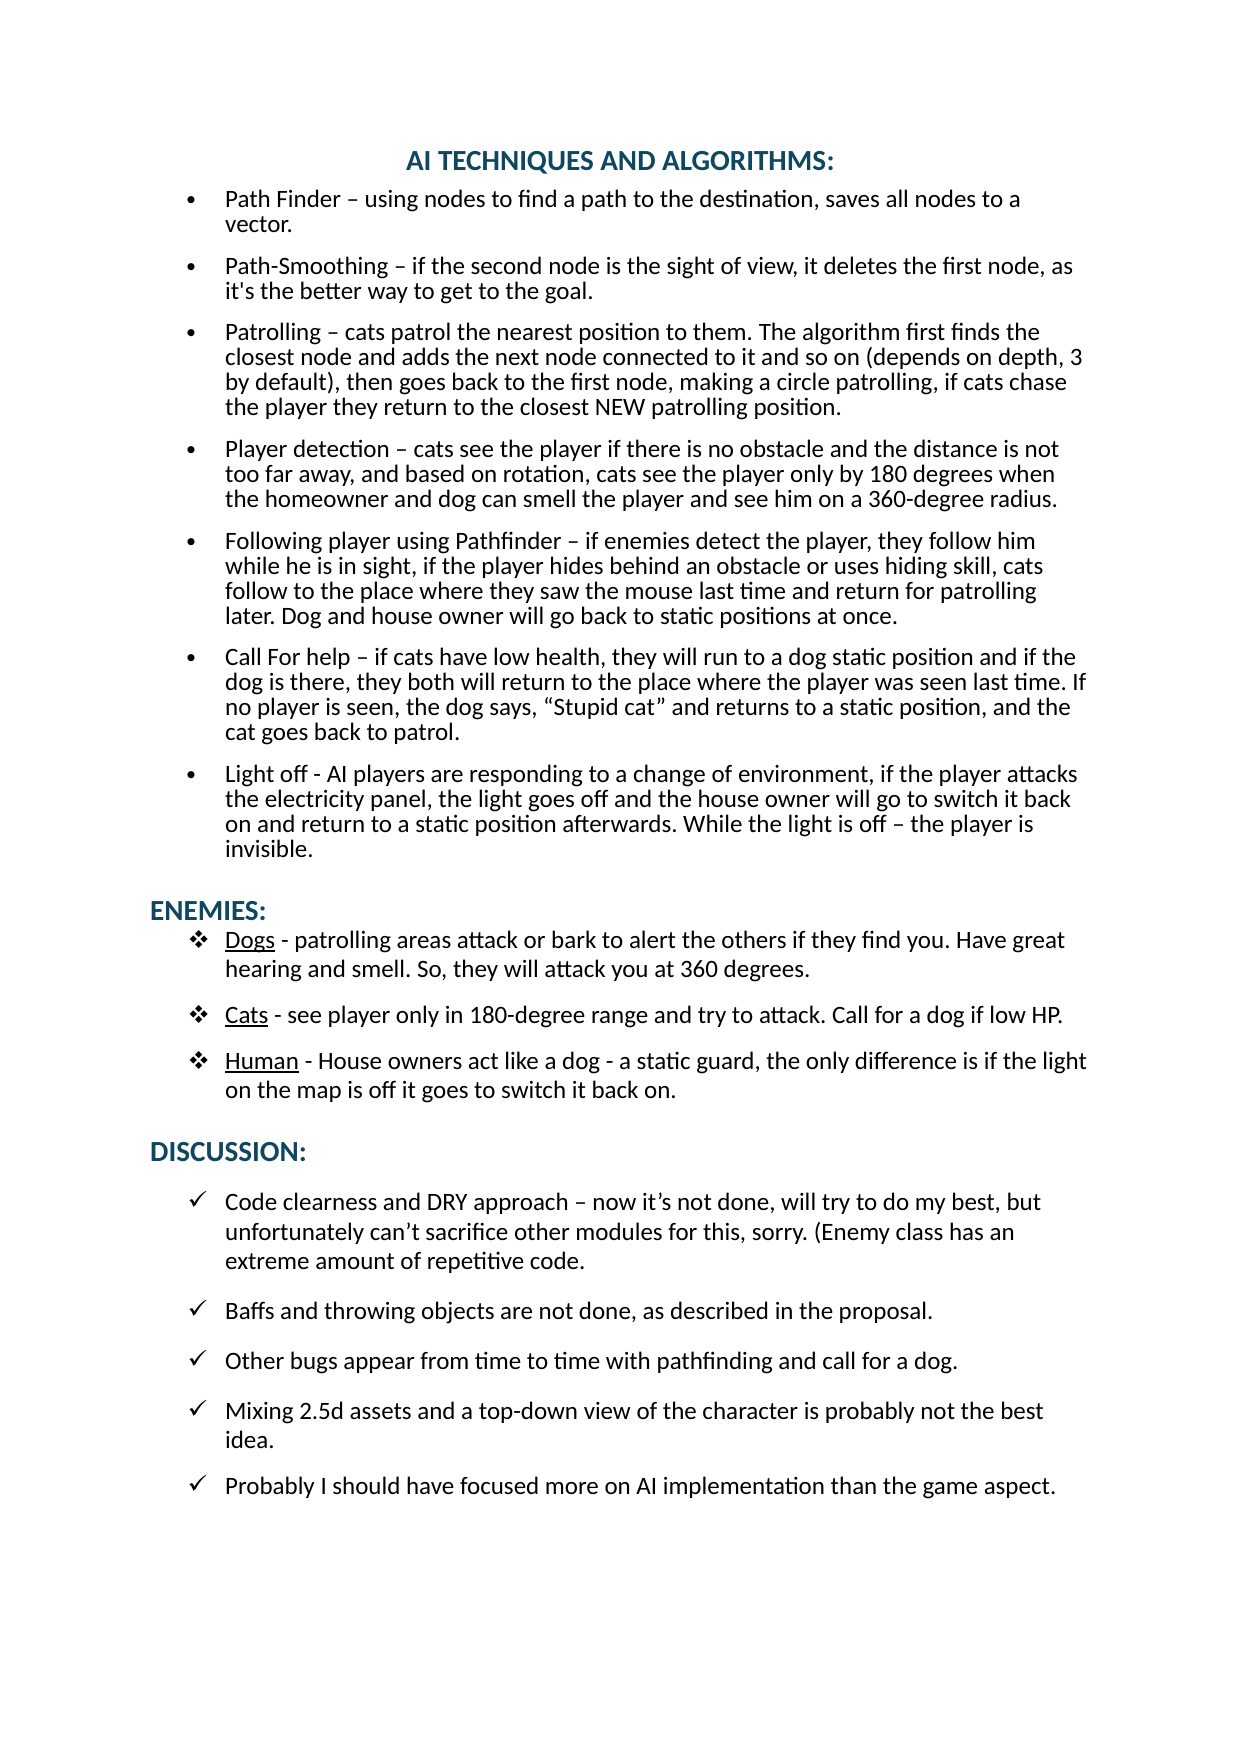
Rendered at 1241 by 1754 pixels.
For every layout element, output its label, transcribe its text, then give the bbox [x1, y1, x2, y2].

list Other bugs appear from time to time with pathfinding and call for a dog. [187, 1346, 1090, 1375]
subtitle ENEMIES: [150, 900, 1090, 925]
list Call For help – if cats have low health, they will run to a dog static position and if the dog is there, they both will return to the place where the player was seen last time. If no player is seen, the dog says, “Stupid cat” and returns to a static position, and the cat goes back to patrol. [187, 646, 1090, 746]
list Path Finder – using nodes to find a path to the destination, saves all nodes to a vector. [187, 187, 1090, 237]
list Path-Smoothing – if the second node is the sight of view, it deletes the first node, as it's the better way to get to the goal. [187, 254, 1090, 304]
list Patrolling – cats patrol the nearest position to them. The algorithm first finds the closest node and adds the next node connected to it and so on (depends on depth, 3 by default), then goes back to the first node, making a circle patrolling, if cats chase the player they return to the closest NEW patrolling position. [187, 321, 1090, 421]
list Light off - AI players are responding to a change of environment, if the player attacks the electricity panel, the light goes off and the house owner will go to switch it back on and return to a static position afterwards. While the light is off – the player is invisible. [187, 762, 1090, 862]
subtitle DISCUSSION: [150, 1142, 1090, 1167]
list Player detection – cats see the player if there is no obstacle and the distance is not too far away, and based on rotation, cats see the player only by 180 degrees when the homeowner and dog can smell the player and see him on a 360-degree radius. [187, 437, 1090, 512]
list Code clearness and DRY approach – now it’s not done, will try to do my best, but unfortunately can’t sacrifice other modules for this, sorry. (Enemy class has an extreme amount of repetitive code. [187, 1187, 1090, 1275]
list Mixing 2.5d assets and a top-down view of the character is probably not the best idea. [187, 1396, 1090, 1454]
list Baffs and throwing objects are not done, as described in the proposal. [187, 1296, 1090, 1325]
list Probably I should have focused more on AI implementation than the game aspect. [187, 1471, 1090, 1500]
list Human - House owners act like a dog - a static guard, the only difference is if the light on the map is off it goes to switch it back on. [187, 1046, 1090, 1104]
list Cats - see player only in 180-degree range and try to attack. Call for a dog if low HP. [187, 1000, 1090, 1029]
list Following player using Pathfinder – if enemies detect the player, they follow him while he is in sight, if the player hides behind an obstacle or uses hiding skill, cats follow to the place where they saw the mouse last time and return for patrolling later. Dog and house owner will go back to static positions at once. [187, 529, 1090, 629]
list Dogs - patrolling areas attack or bark to alert the others if they find you. Have great hearing and smell. So, they will attack you at 360 degrees. [187, 925, 1090, 983]
subtitle AI TECHNIQUES AND ALGORITHMS: [150, 150, 1090, 175]
